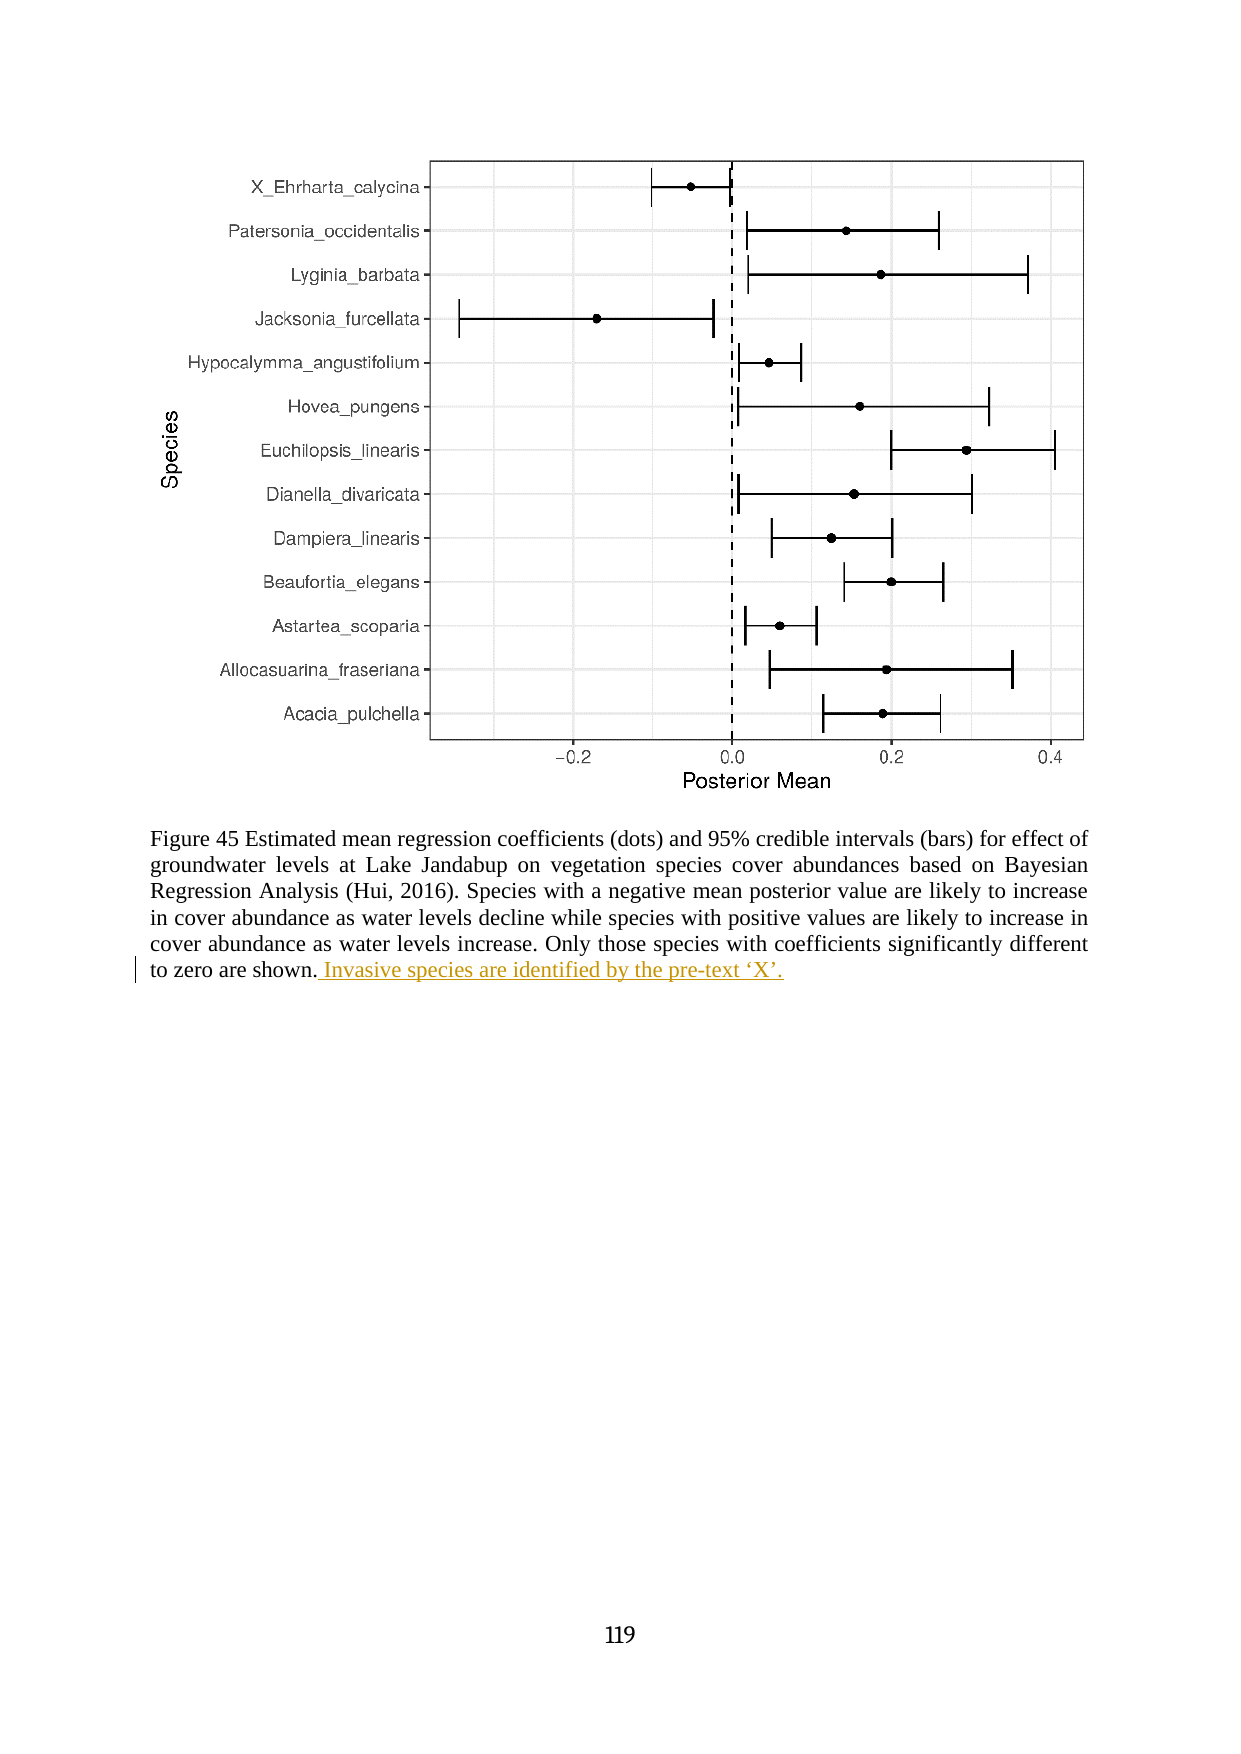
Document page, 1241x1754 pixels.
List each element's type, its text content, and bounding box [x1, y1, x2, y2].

picture [150, 150, 1095, 804]
text Figure 45 Estimated mean regression coefficients (dots) and 95% credible intervals (bars) for effect of groundwater levels at Lake Jandabup on vegetation species cover abundances based on Bayesian Regression Analysis (Hui, 2016). Species with a negative mean posterior value are likely to increase in cover abundance as water levels decline while species with positive values are likely to increase in cover abundance as water levels increase. Only those species with coefficients significantly different to zero are shown. [150, 824, 1090, 983]
